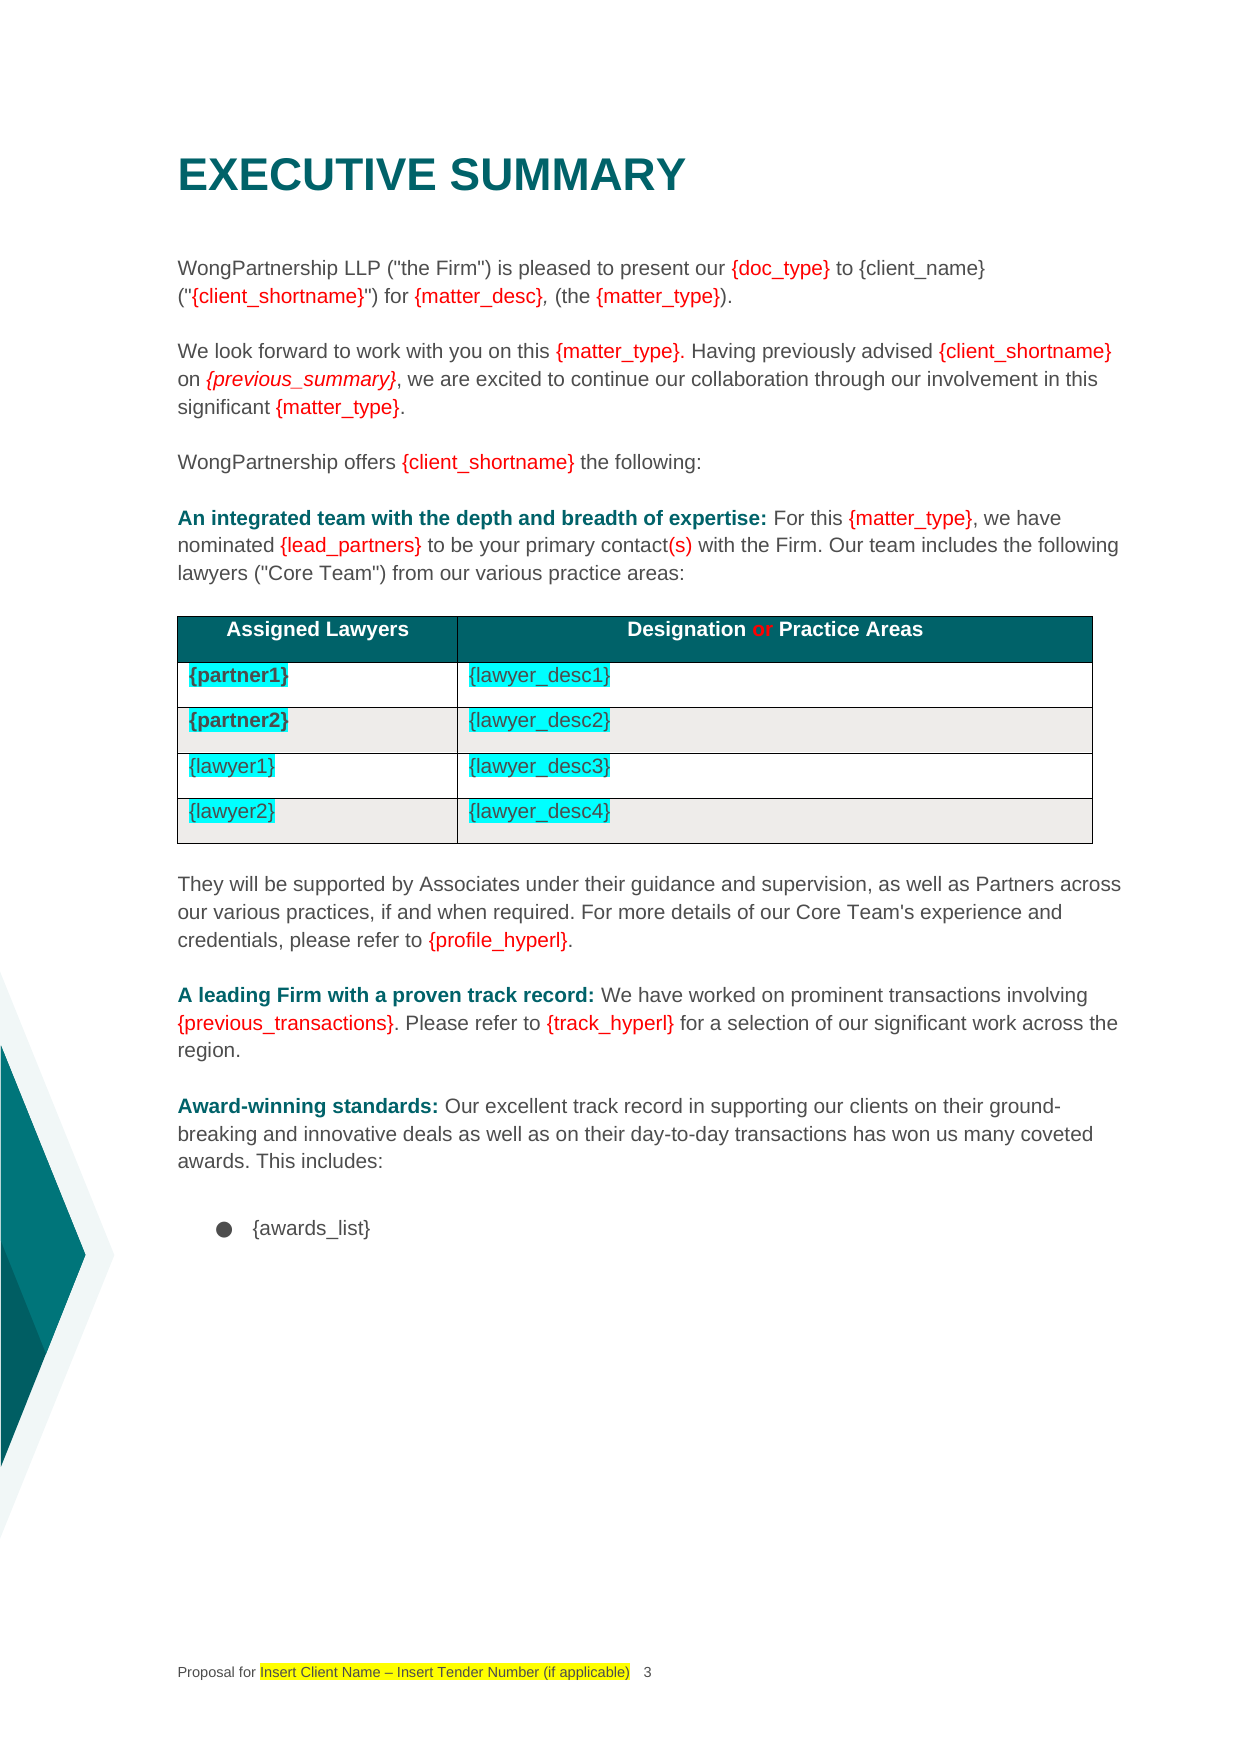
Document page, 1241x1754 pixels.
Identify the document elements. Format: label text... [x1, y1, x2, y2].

subtitle EXECUTIVE SUMMARY [177, 148, 1122, 200]
table_cell {lawyer_desc2} [458, 708, 1092, 752]
text WongPartnership LLP ("the Firm") is pleased to present our {doc_type} to {client_name} ("{client_shortname}") for {matter_desc}, (the {matter_type}). [177, 256, 1122, 308]
table_header Assigned Lawyers [178, 617, 457, 662]
table_cell {partner2} [178, 708, 457, 752]
table_cell {lawyer_desc3} [458, 754, 1092, 798]
text An integrated team with the depth and breadth of expertise: For this {matter_type}, we have nominated {lead_partners} to be your primary contact(s) with the Firm. Our team includes the following lawyers ("Core Team") from our various practice areas: [177, 505, 1122, 585]
table_cell {partner1} [178, 663, 457, 707]
table_cell {lawyer_desc1} [458, 663, 1092, 707]
table_header Designation or Practice Areas [458, 617, 1092, 662]
table_cell {lawyer2} [178, 799, 457, 843]
text Award-winning standards: Our excellent track record in supporting our clients on their ground-breaking and innovative deals as well as on their day-to-day transactions has won us many coveted awards. This includes: [177, 1094, 1122, 1173]
text A leading Firm with a proven track record: We have worked on prominent transactions involving {previous_transactions}. Please refer to {track_hyperl} for a selection of our significant work across the region. [177, 983, 1122, 1062]
table_cell {lawyer1} [178, 754, 457, 798]
table_cell {lawyer_desc4} [458, 799, 1092, 843]
list {awards_list} [215, 1204, 1122, 1247]
text They will be supported by Associates under their guidance and supervision, as well as Partners across our various practices, if and when required. For more details of our Core Team's experience and credentials, please refer to {profile_hyperl}. [177, 872, 1122, 951]
text We look forward to work with you on this {matter_type}. Having previously advised {client_shortname} on {previous_summary}, we are excited to continue our collaboration through our involvement in this significant {matter_type}. [177, 339, 1122, 418]
text WongPartnership offers {client_shortname} the following: [177, 450, 1122, 502]
